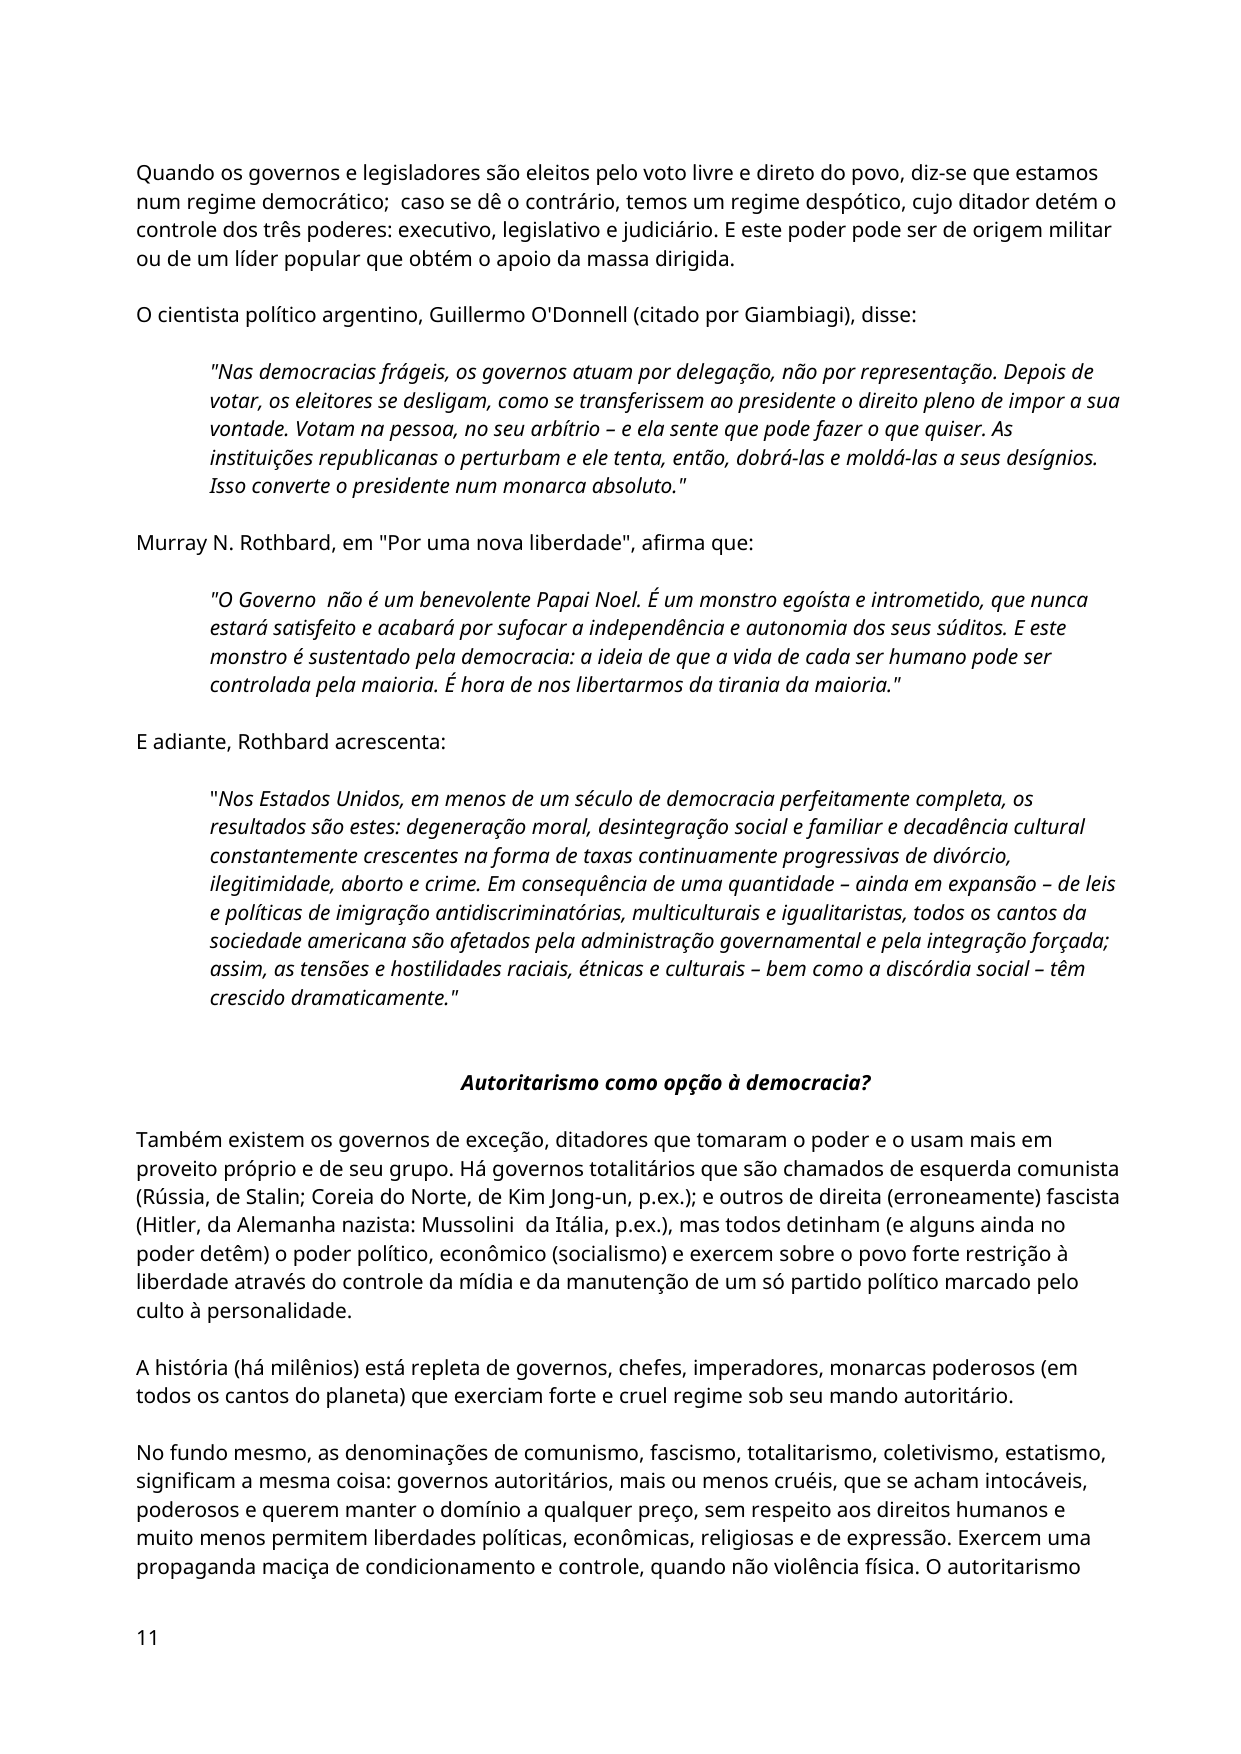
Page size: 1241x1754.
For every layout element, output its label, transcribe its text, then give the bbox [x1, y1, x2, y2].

text E adiante, Rothbard acrescenta: [136, 727, 1122, 756]
text Também existem os governos de exceção, ditadores que tomaram o poder e o usam mais em proveito próprio e de seu grupo. Há governos totalitários que são chamados de esquerda comunista (Rússia, de Stalin; Coreia do Norte, de Kim Jong-un, p.ex.); e outros de direita (erroneamente) fascista (Hitler, da Alemanha nazista: Mussolini da Itália, p.ex.), mas todos detinham (e alguns ainda no poder detêm) o poder político, econômico (socialismo) e exercem sobre o povo forte restrição à liberdade através do controle da mídia e da manutenção de um só partido político marcado pelo culto à personalidade. [136, 1125, 1122, 1324]
text "Nos Estados Unidos, em menos de um século de democracia perfeitamente completa, os resultados são estes: degeneração moral, desintegração social e familiar e decadência cultural constantemente crescentes na forma de taxas continuamente progressivas de divórcio, ilegitimidade, aborto e crime. Em consequência de uma quantidade – ainda em expansão – de leis e políticas de imigração antidiscriminatórias, multiculturais e igualitaristas, todos os cantos da sociedade americana são afetados pela administração governamental e pela integração forçada; assim, as tensões e hostilidades raciais, étnicas e culturais – bem como a discórdia social – têm crescido dramaticamente." [209, 784, 1122, 1011]
text A história (há milênios) está repleta de governos, chefes, imperadores, monarcas poderosos (em todos os cantos do planeta) que exerciam forte e cruel regime sob seu mando autoritário. [136, 1353, 1122, 1409]
text Quando os governos e legisladores são eleitos pelo voto livre e direto do povo, diz-se que estamos num regime democrático; caso se dê o contrário, temos um regime despótico, cujo ditador detém o controle dos três poderes: executivo, legislativo e judiciário. E este poder pode ser de origem militar ou de um líder popular que obtém o apoio da massa dirigida. [136, 158, 1122, 272]
text Murray N. Rothbard, em "Por uma nova liberdade", afirma que: [136, 528, 1122, 556]
text O cientista político argentino, Guillermo O'Donnell (citado por Giambiagi), disse: [136, 301, 1122, 329]
text Autoritarismo como opção à democracia? [209, 1068, 1122, 1097]
text "O Governo não é um benevolente Papai Noel. É um monstro egoísta e intrometido, que nunca estará satisfeito e acabará por sufocar a independência e autonomia dos seus súditos. E este monstro é sustentado pela democracia: a ideia de que a vida de cada ser humano pode ser controlada pela maioria. É hora de nos libertarmos da tirania da maioria." [209, 585, 1122, 699]
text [136, 1438, 1122, 1580]
text "Nas democracias frágeis, os governos atuam por delegação, não por representação. Depois de votar, os eleitores se desligam, como se transferissem ao presidente o direito pleno de impor a sua vontade. Votam na pessoa, no seu arbítrio – e ela sente que pode fazer o que quiser. As instituições republicanas o perturbam e ele tenta, então, dobrá-las e moldá-las a seus desígnios. Isso converte o presidente num monarca absoluto." [209, 357, 1122, 499]
